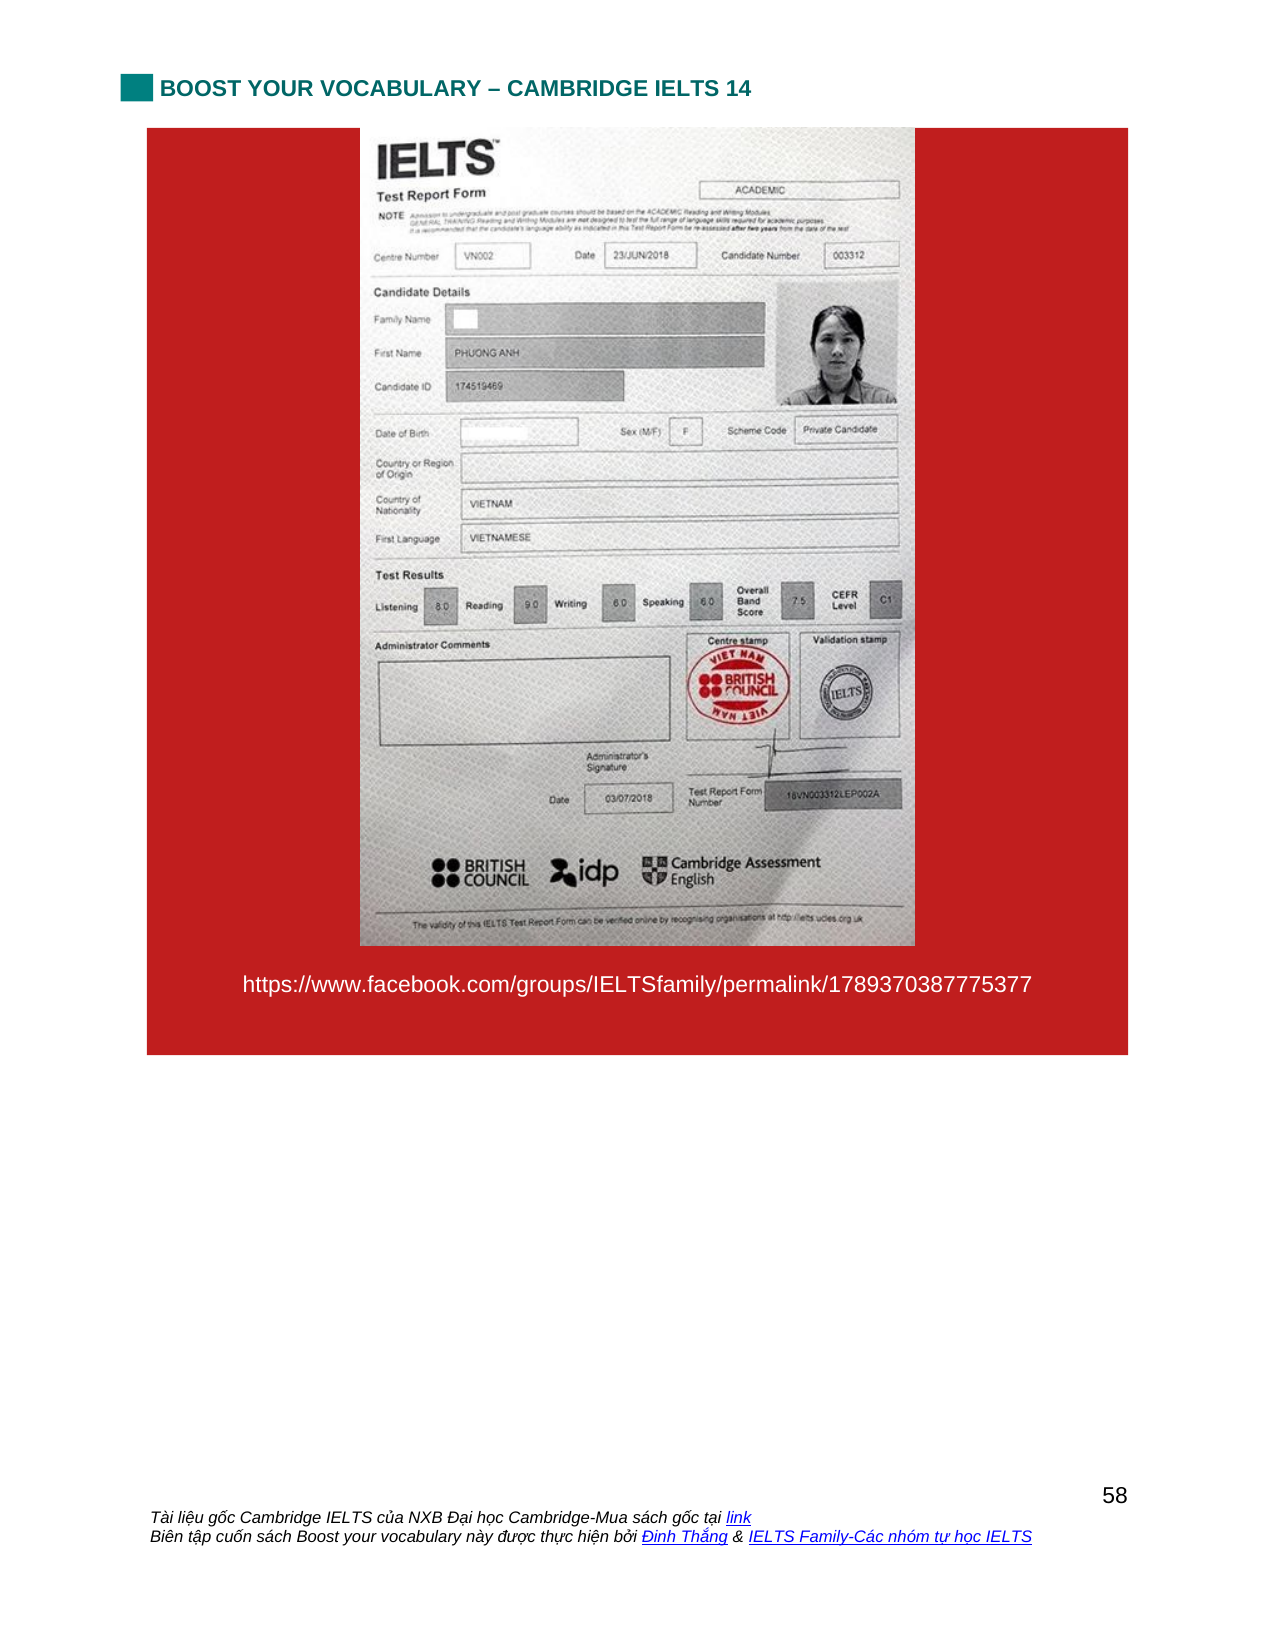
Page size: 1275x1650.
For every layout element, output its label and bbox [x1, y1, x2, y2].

picture [360, 127, 915, 946]
